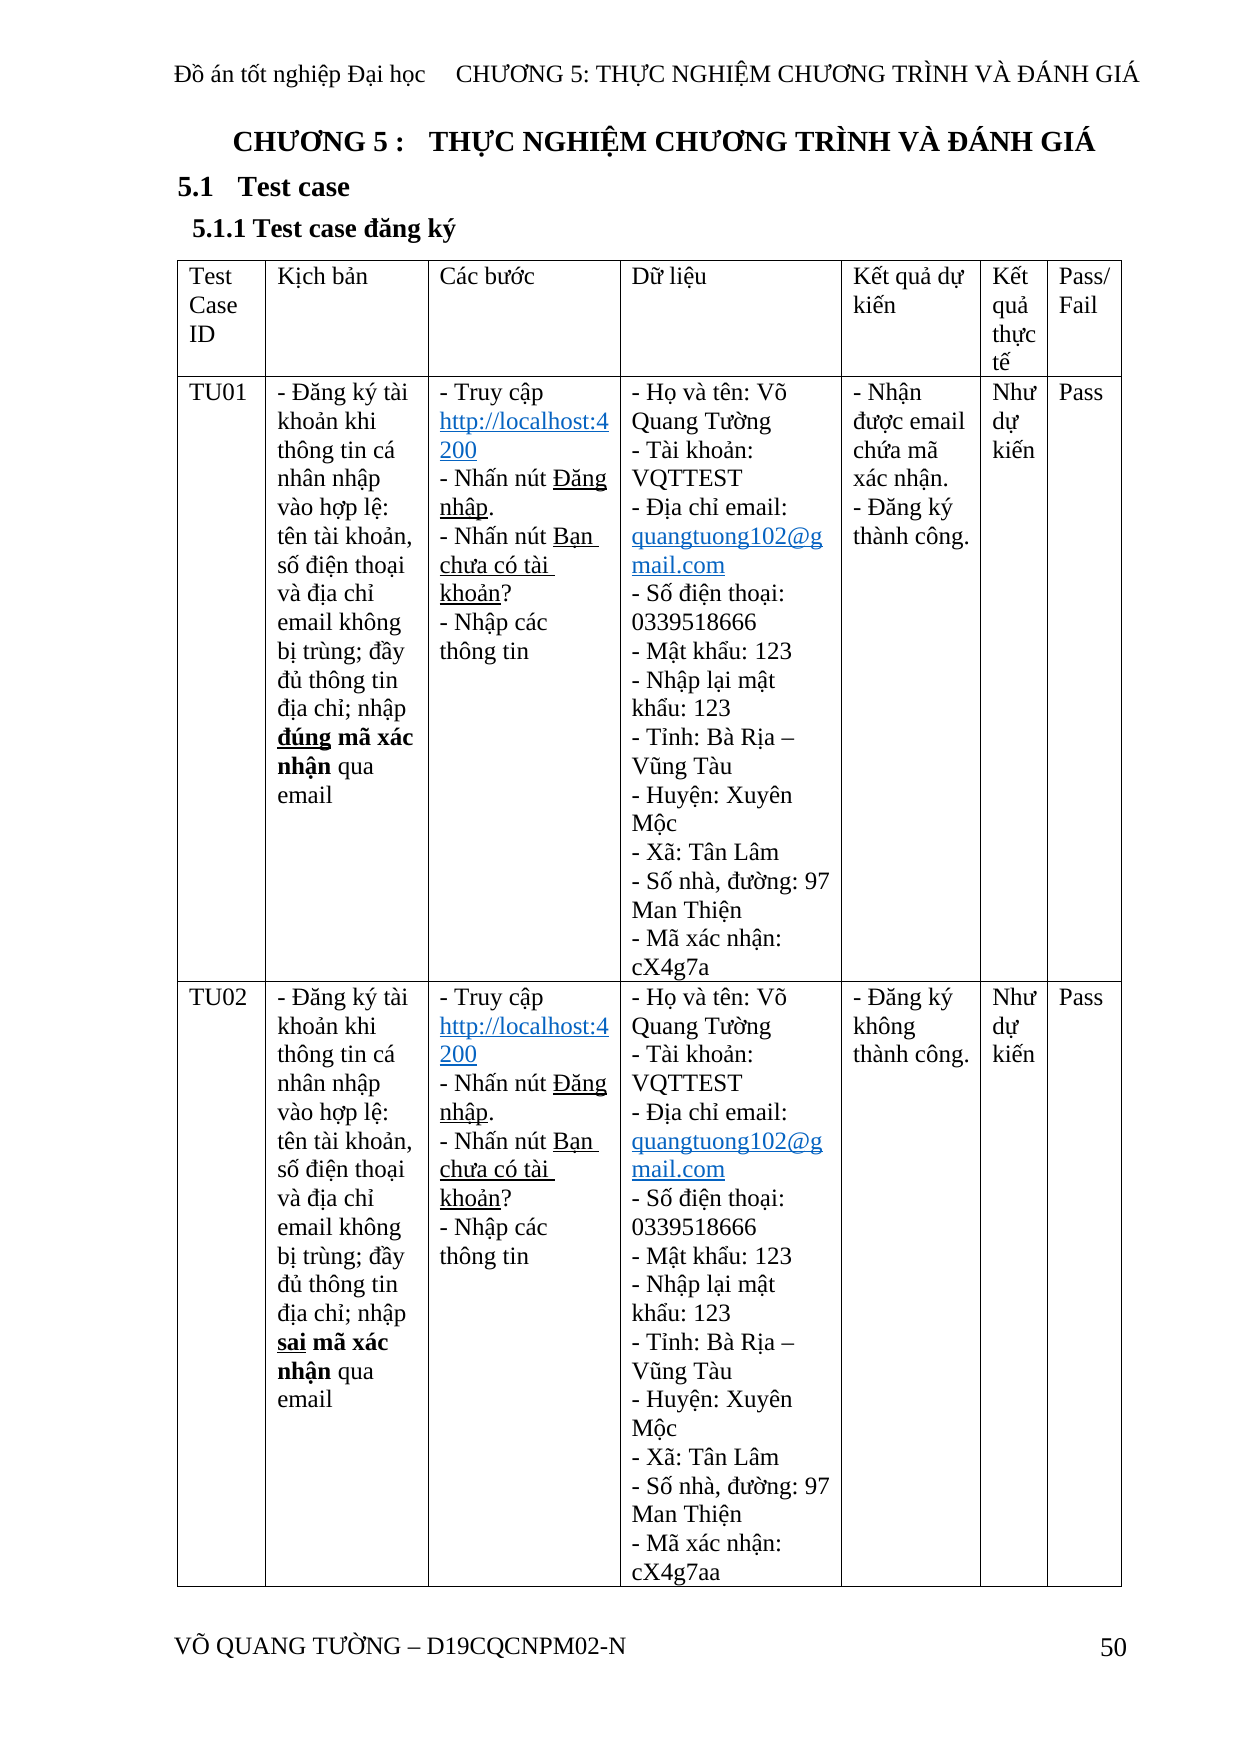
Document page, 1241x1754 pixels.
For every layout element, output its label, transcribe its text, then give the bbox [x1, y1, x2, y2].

table_header Kết quả dự kiến [842, 261, 980, 376]
table_cell Pass [1048, 377, 1121, 981]
table_header Kết quả thực tế [981, 261, 1047, 376]
table_header Kịch bản [266, 261, 428, 376]
table_header Pass/ Fail [1048, 261, 1121, 376]
table_cell - Họ và tên: Võ Quang Tường - Tài khoản: VQTTEST - Địa chỉ email: quangtuong102@gmail.com - Số điện thoại: 0339518666 - Mật khẩu: 123 - Nhập lại mật khẩu: 123 - Tỉnh: Bà Rịa – Vũng Tàu - Huyện: Xuyên Mộc - Xã: Tân Lâm - Số nhà, đường: 97 Man Thiện - Mã xác nhận: cX4g7a [621, 377, 841, 981]
table_cell - Họ và tên: Võ Quang Tường - Tài khoản: VQTTEST - Địa chỉ email: quangtuong102@gmail.com - Số điện thoại: 0339518666 - Mật khẩu: 123 - Nhập lại mật khẩu: 123 - Tỉnh: Bà Rịa – Vũng Tàu - Huyện: Xuyên Mộc - Xã: Tân Lâm - Số nhà, đường: 97 Man Thiện - Mã xác nhận: cX4g7aa [621, 982, 841, 1586]
table_cell TU02 [178, 982, 265, 1586]
table_cell - Đăng ký tài khoản khi thông tin cá nhân nhập vào hợp lệ: tên tài khoản, số điện thoại và địa chỉ email không bị trùng; đầy đủ thông tin địa chỉ; nhập sai mã xác nhận qua email [266, 982, 428, 1586]
table_cell - Đăng ký tài khoản khi thông tin cá nhân nhập vào hợp lệ: tên tài khoản, số điện thoại và địa chỉ email không bị trùng; đầy đủ thông tin địa chỉ; nhập đúng mã xác nhận qua email [266, 377, 428, 981]
table_cell - Đăng ký không thành công. [842, 982, 980, 1586]
subtitle Test case đăng ký [192, 212, 1122, 243]
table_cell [429, 982, 620, 1586]
table_cell TU01 [178, 377, 265, 981]
table_cell Pass [1048, 982, 1121, 1586]
table_cell Như dự kiến [981, 377, 1047, 981]
table_header Các bước [429, 261, 620, 376]
table_cell - Nhận được email chứa mã xác nhận. - Đăng ký thành công. [842, 377, 980, 981]
table_header Test Case ID [178, 261, 265, 376]
table_cell Như dự kiến [981, 982, 1047, 1586]
table_cell - Truy cập http://localhost:4200 - Nhấn nút Đăng nhập. - Nhấn nút Bạn chưa có tài khoản? - Nhập các thông tin [429, 377, 620, 981]
subtitle THỰC NGHIỆM CHƯƠNG TRÌNH VÀ ĐÁNH GIÁ [206, 124, 1122, 158]
table_header Dữ liệu [621, 261, 841, 376]
subtitle Test case [177, 169, 1122, 203]
